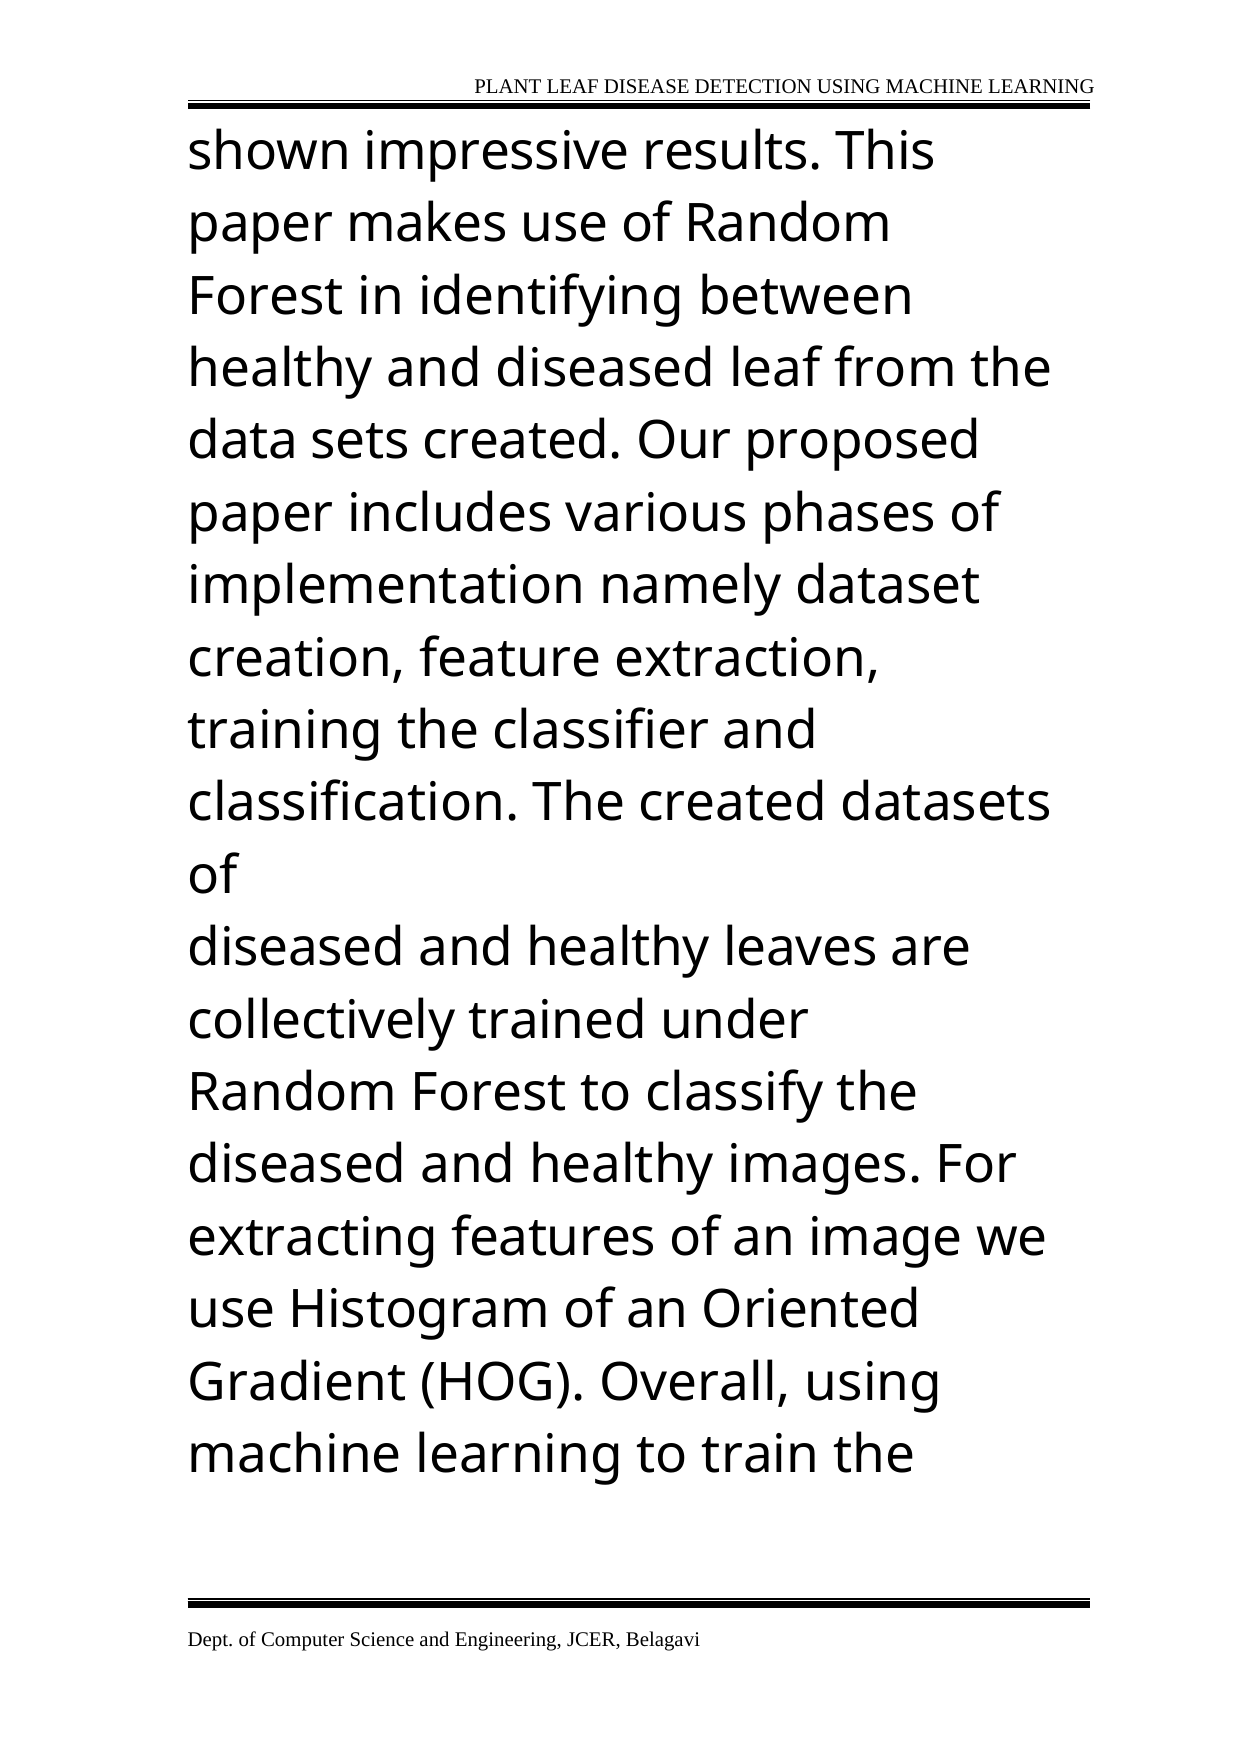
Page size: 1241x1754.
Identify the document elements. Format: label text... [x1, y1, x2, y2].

text shown impressive results. This paper makes use of Random [187, 112, 1090, 257]
text Forest in identifying between healthy and diseased leaf from the [187, 257, 1090, 402]
text Gradient (HOG). Overall, using machine learning to train the [187, 1343, 1090, 1488]
text implementation namely dataset creation, feature extraction, [187, 547, 1090, 692]
text Random Forest to classify the diseased and healthy images. For [187, 1054, 1090, 1198]
text diseased and healthy leaves are collectively trained under [187, 909, 1090, 1054]
text data sets created. Our proposed paper includes various phases of [187, 402, 1090, 547]
text training the classifier and classification. The created datasets of [187, 692, 1090, 909]
text extracting features of an image we use Histogram of an Oriented [187, 1198, 1090, 1343]
